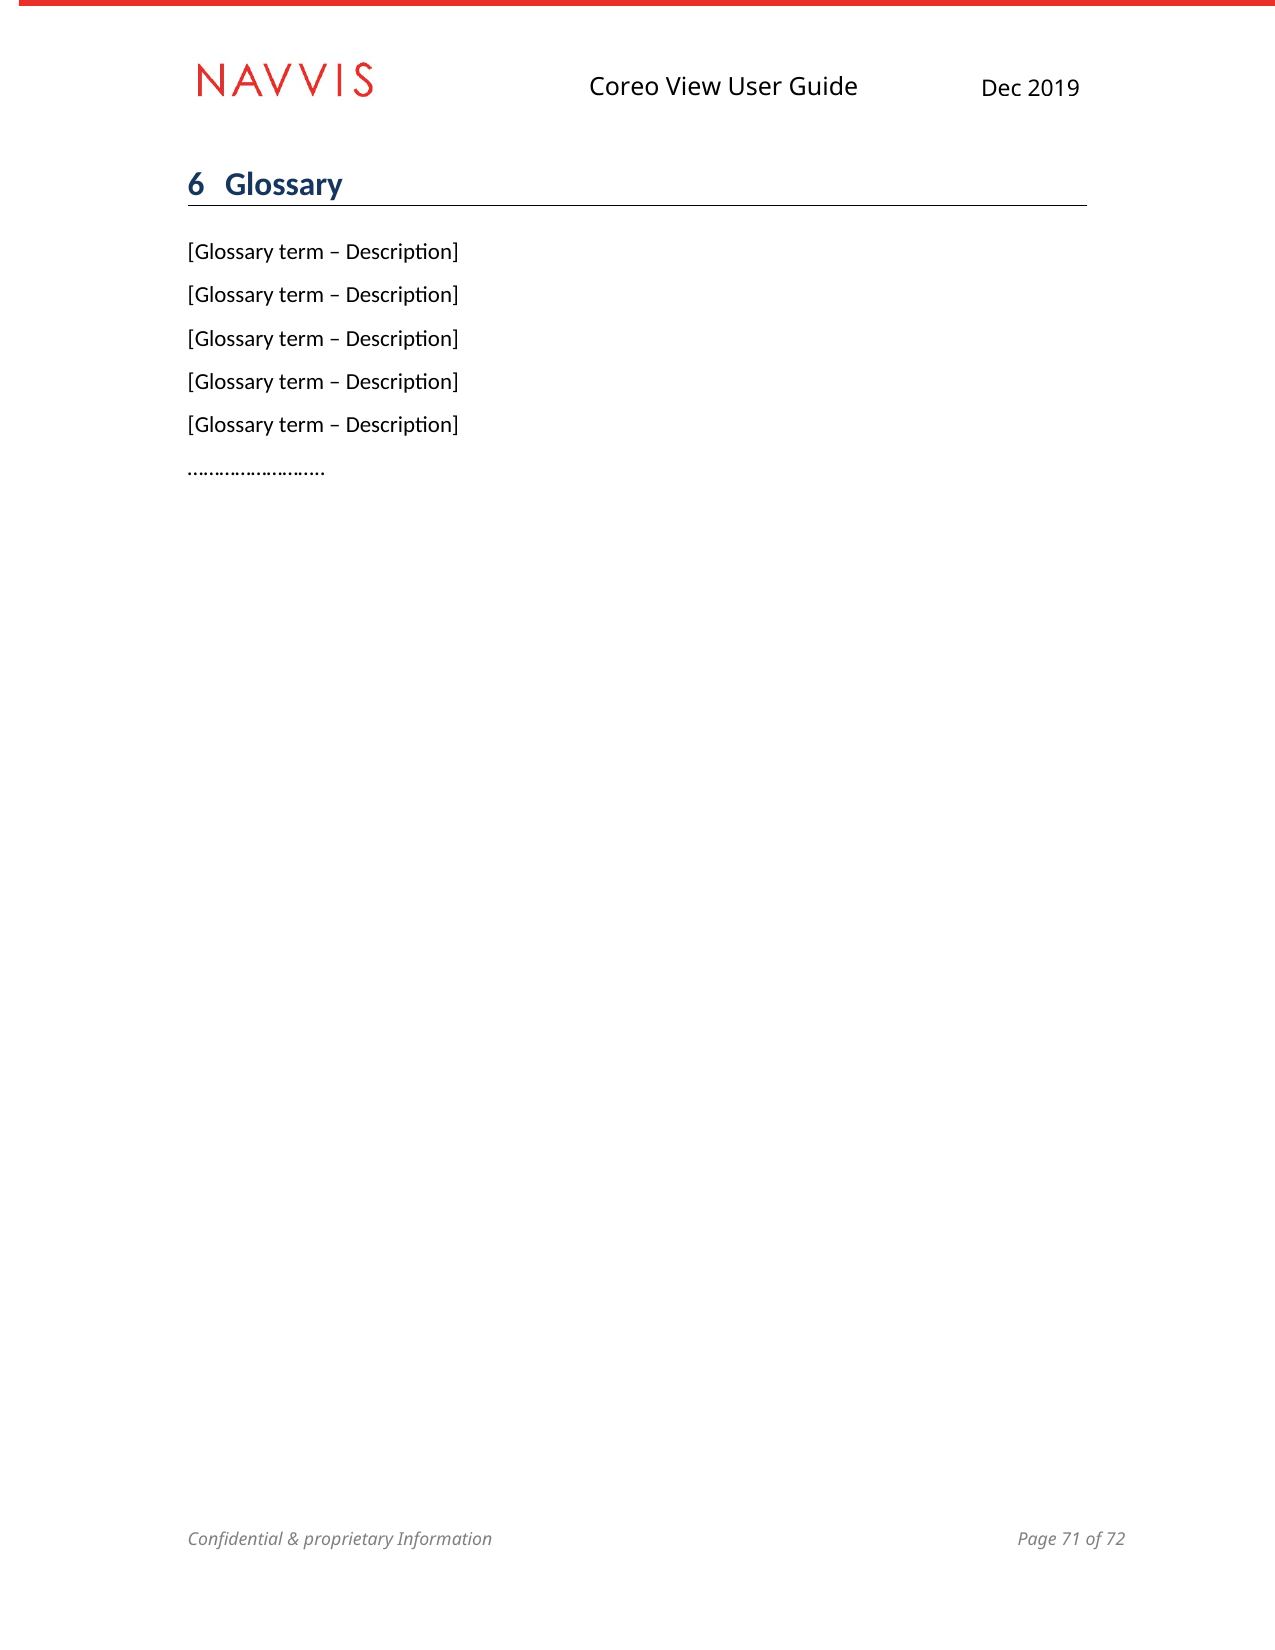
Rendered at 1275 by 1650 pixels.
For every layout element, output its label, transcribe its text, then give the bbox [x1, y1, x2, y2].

text [Glossary term – Description] [187, 324, 1087, 352]
text …………………….. [187, 453, 1087, 482]
picture [187, 55, 383, 104]
text [Glossary term – Description] [187, 410, 1087, 438]
subtitle Glossary [187, 162, 1087, 206]
text [Glossary term – Description] [187, 237, 1087, 265]
text [Glossary term – Description] [187, 367, 1087, 395]
text [Glossary term – Description] [187, 281, 1087, 309]
